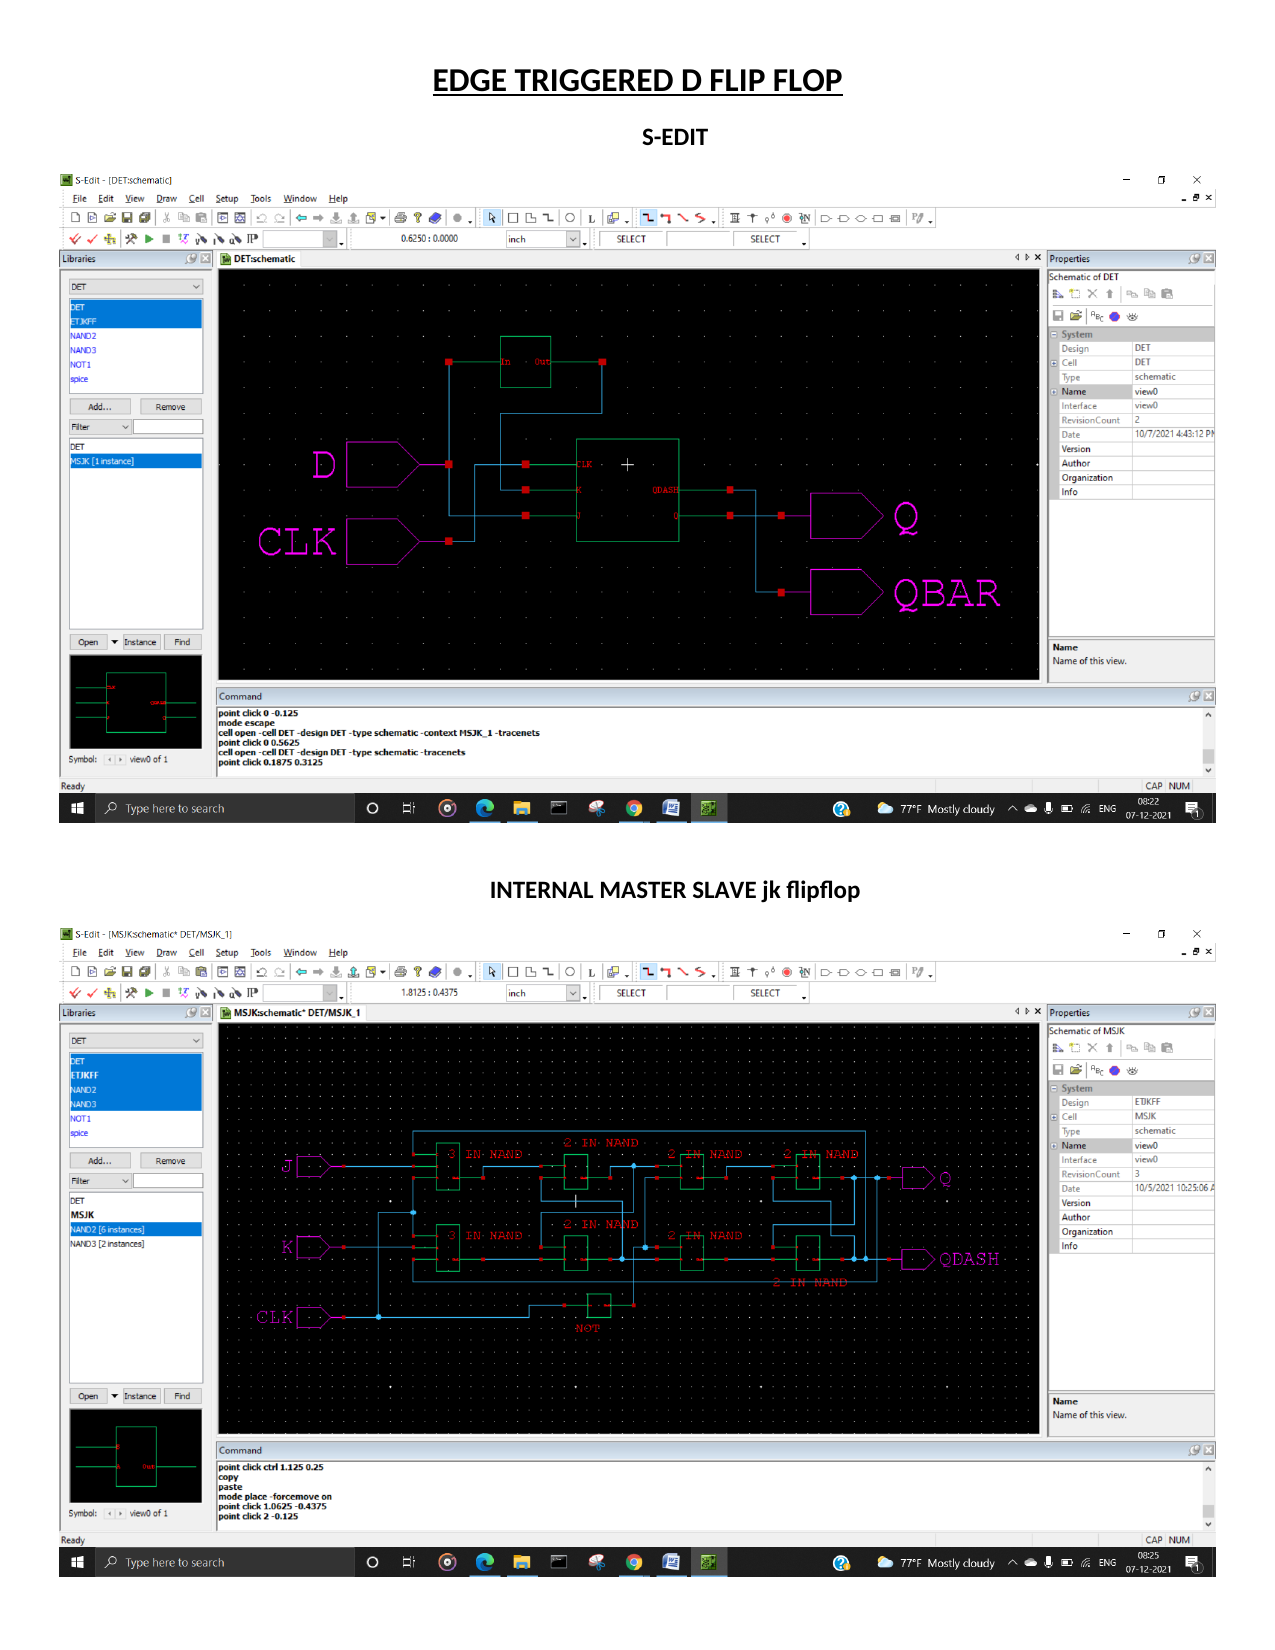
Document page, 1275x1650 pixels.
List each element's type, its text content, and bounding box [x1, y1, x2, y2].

picture [59, 925, 1216, 1577]
list S-EDIT [134, 121, 1216, 151]
picture [59, 172, 1216, 823]
text EDGE TRIGGERED D FLIP FLOP [59, 59, 1216, 100]
list INTERNAL MASTER SLAVE jk flipflop [134, 874, 1216, 904]
